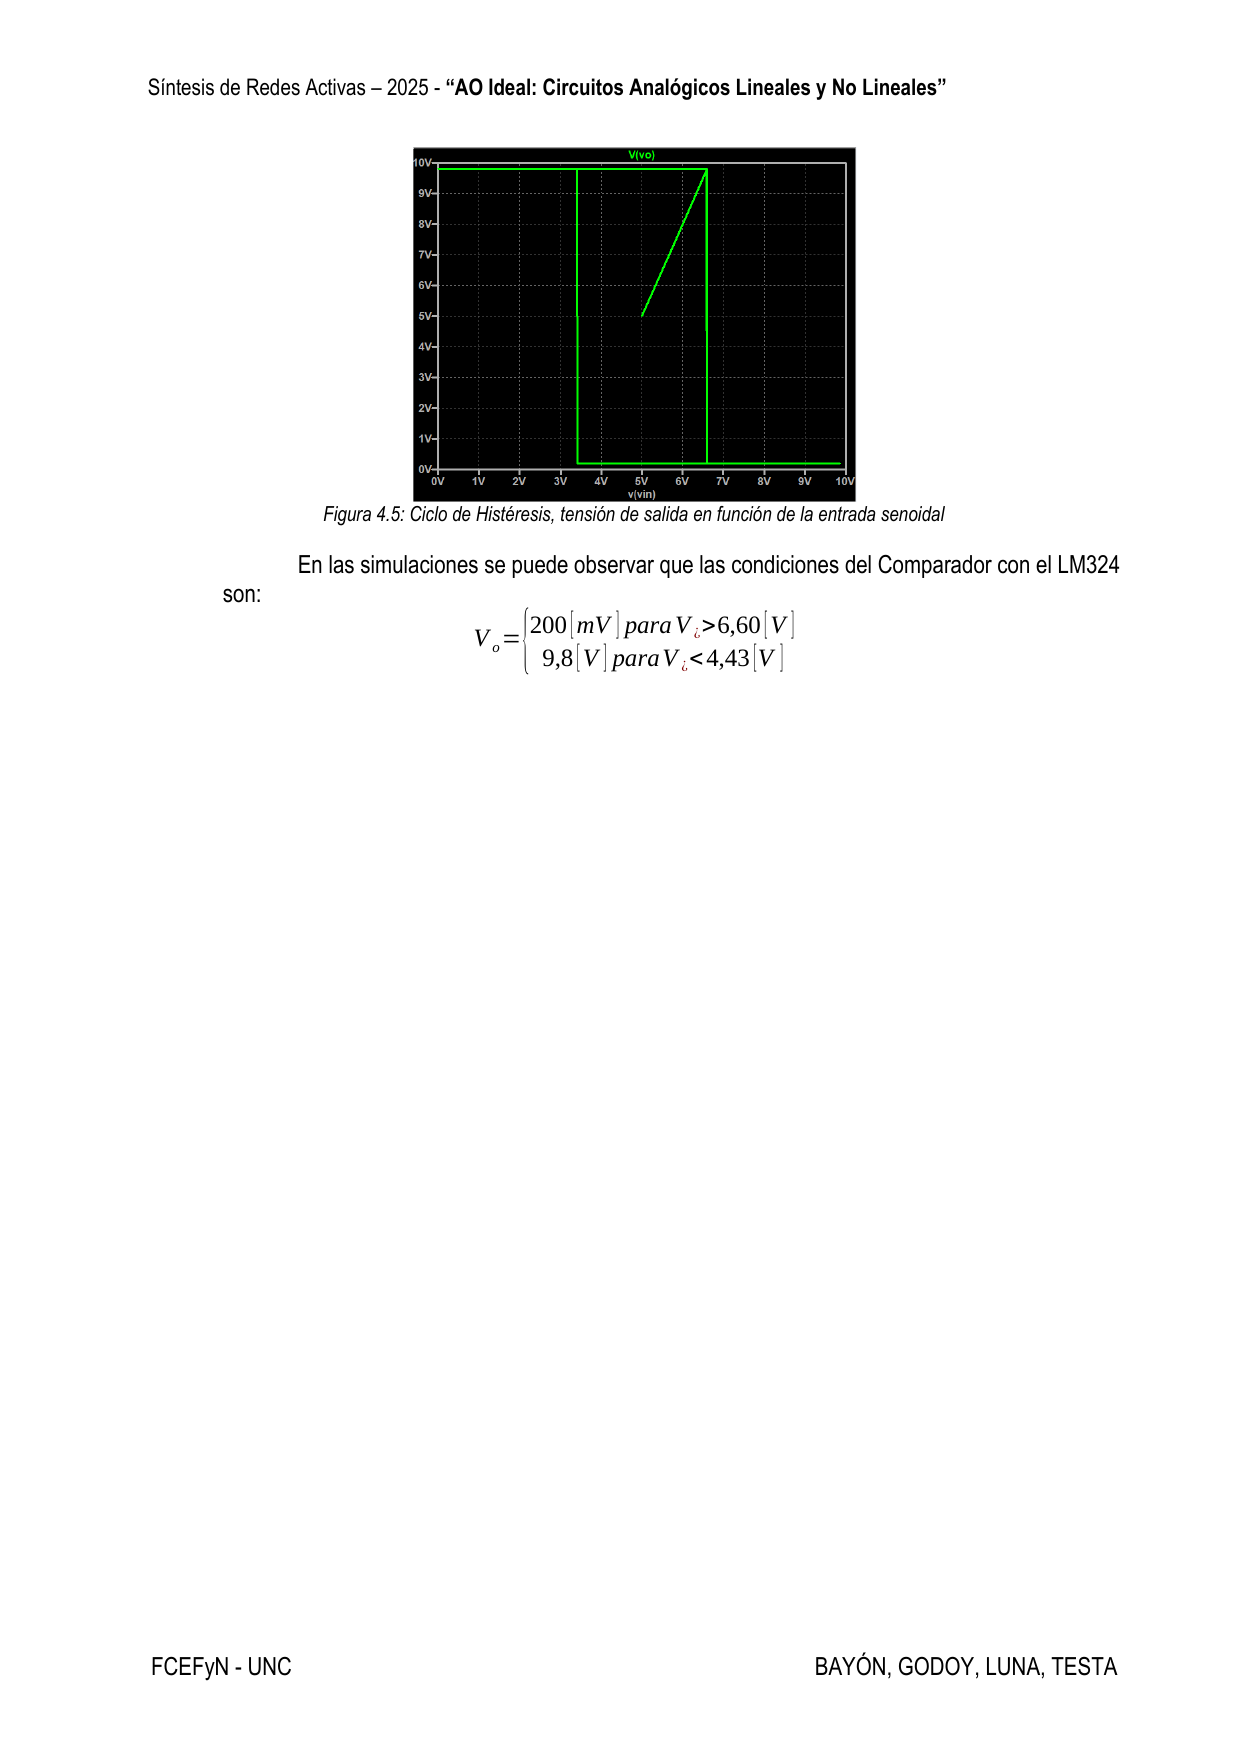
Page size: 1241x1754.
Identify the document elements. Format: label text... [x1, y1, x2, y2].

text En las simulaciones se puede observar que las condiciones del Comparador con el LM324 son: [223, 550, 1122, 607]
text Figura 4.5: Ciclo de Histéresis, tensión de salida en función de la entrada senoidal [148, 502, 1122, 526]
picture [413, 147, 857, 502]
